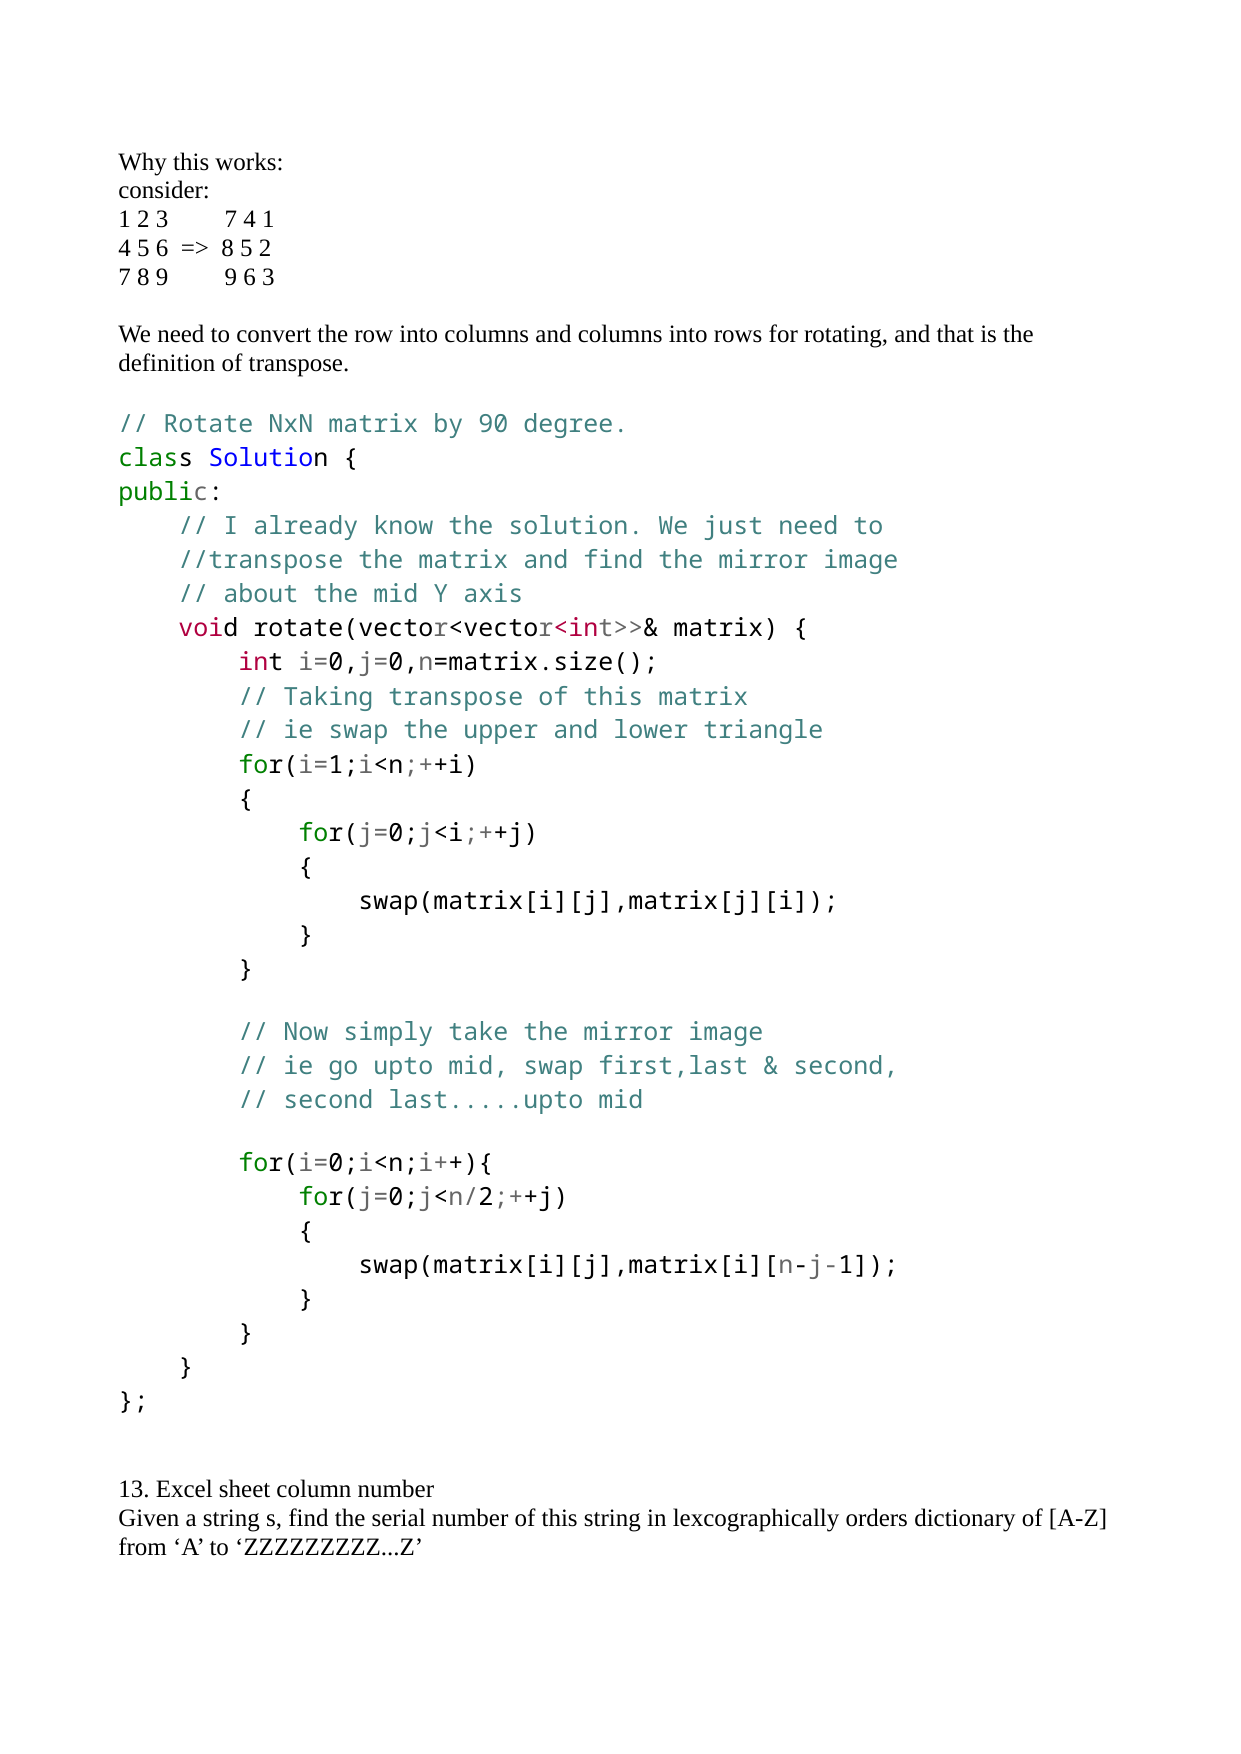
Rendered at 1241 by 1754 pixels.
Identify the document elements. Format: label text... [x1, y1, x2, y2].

text int i=0,j=0,n=matrix.size(); [118, 644, 1122, 678]
text } [118, 1315, 1122, 1349]
text for(j=0;j<i;++j) [118, 814, 1122, 848]
text // ie swap the upper and lower triangle [118, 712, 1122, 746]
text for(j=0;j<n/2;++j) [118, 1178, 1122, 1212]
text // Now simply take the mirror image [118, 1013, 1122, 1047]
text } [118, 1349, 1122, 1383]
text //transpose the matrix and find the mirror image [118, 542, 1122, 576]
text // Taking transpose of this matrix [118, 678, 1122, 712]
text consider: [118, 176, 1122, 204]
text 13. Excel sheet column number [118, 1474, 1122, 1503]
text 1 2 3 7 4 1 [118, 204, 1122, 233]
text public: [118, 474, 1122, 508]
text // about the mid Y axis [118, 576, 1122, 610]
text Why this works: [118, 147, 1122, 176]
text for(i=0;i<n;i++){ [118, 1144, 1122, 1178]
text swap(matrix[i][j],matrix[i][n-j-1]); [118, 1247, 1122, 1281]
text // ie go upto mid, swap first,last & second, [118, 1047, 1122, 1082]
text Given a string s, find the serial number of this string in lexcographically orders dictionary of [A-Z] from ‘A’ to ‘ZZZZZZZZZ...Z’ [118, 1503, 1122, 1561]
text { [118, 848, 1122, 882]
text class Solution { [118, 440, 1122, 474]
text }; [118, 1383, 1122, 1417]
text swap(matrix[i][j],matrix[j][i]); [118, 882, 1122, 917]
text void rotate(vector<vector<int>>& matrix) { [118, 610, 1122, 644]
text We need to convert the row into columns and columns into rows for rotating, and that is the definition of transpose. [118, 319, 1122, 377]
text 7 8 9 9 6 3 [118, 262, 1122, 291]
text } [118, 917, 1122, 951]
text { [118, 1212, 1122, 1247]
text } [118, 951, 1122, 985]
text // I already know the solution. We just need to [118, 508, 1122, 542]
text 4 5 6 => 8 5 2 [118, 233, 1122, 262]
text // Rotate NxN matrix by 90 degree. [118, 406, 1122, 440]
text { [118, 780, 1122, 814]
text for(i=1;i<n;++i) [118, 746, 1122, 780]
text } [118, 1281, 1122, 1315]
text // second last.....upto mid [118, 1082, 1122, 1116]
